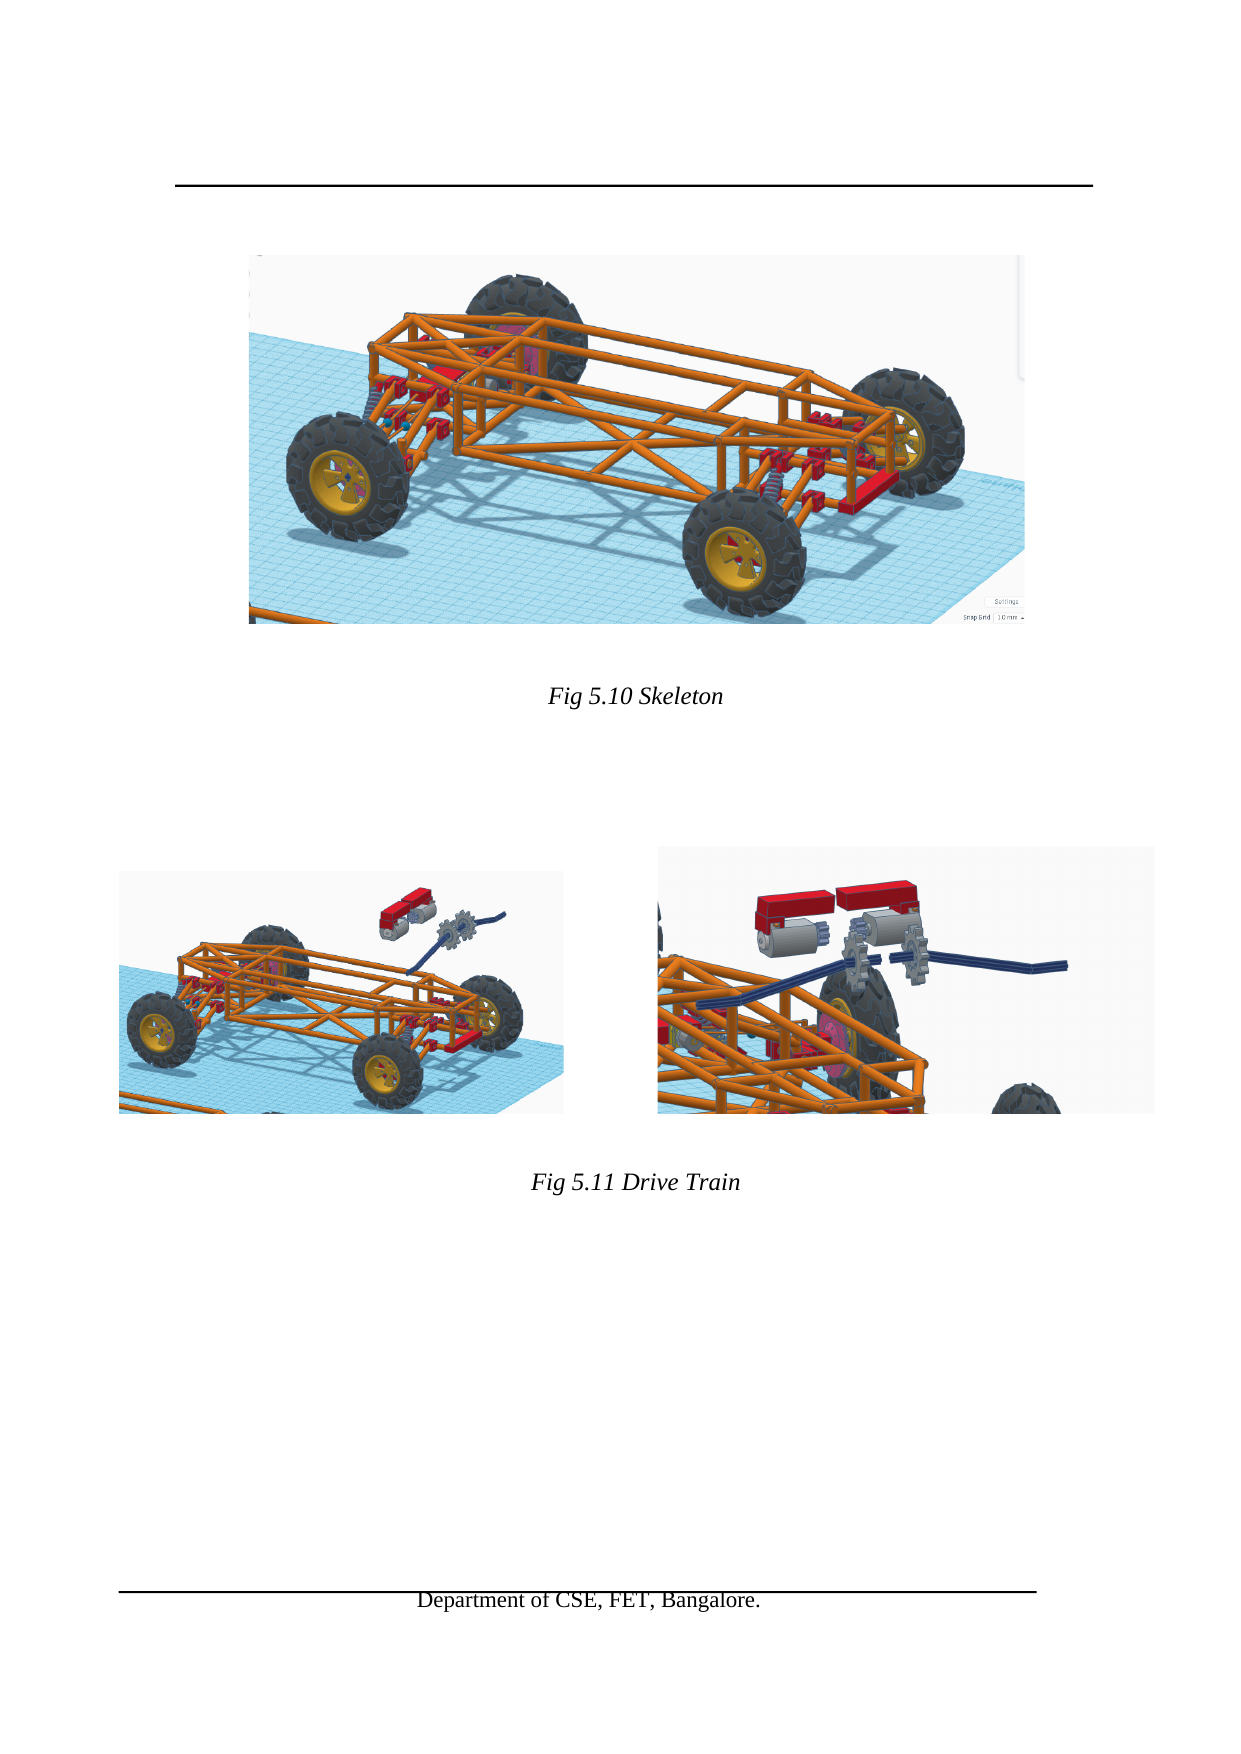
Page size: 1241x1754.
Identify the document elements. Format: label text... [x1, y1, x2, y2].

text Fig 5.11 Drive Train [119, 1167, 1155, 1196]
picture [248, 255, 1025, 624]
picture [657, 846, 1155, 1114]
text Fig 5.10 Skeleton [119, 681, 1155, 710]
picture [119, 871, 564, 1114]
